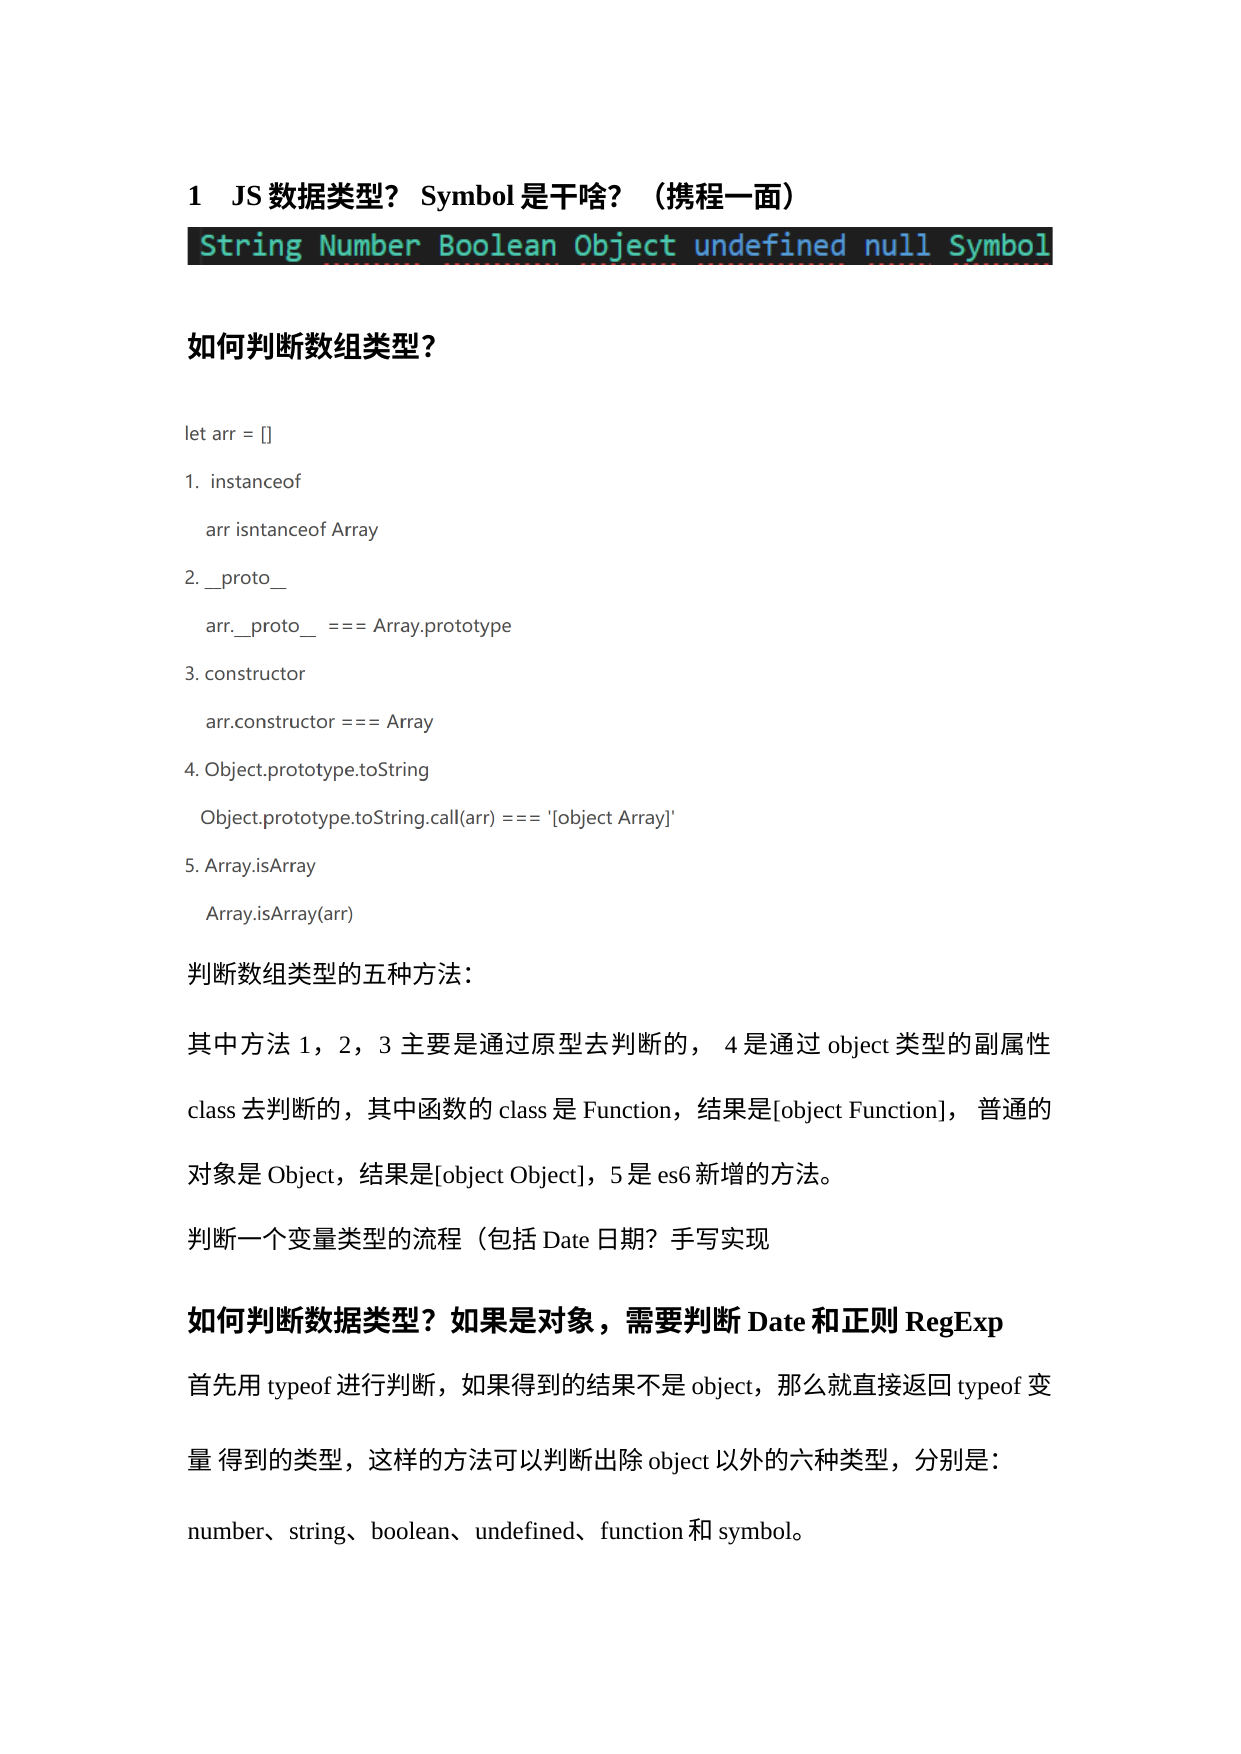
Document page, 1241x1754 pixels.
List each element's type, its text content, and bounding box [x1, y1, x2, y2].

subtitle 如何判断数据类型？如果是对象，需要判断Date和正则RegExp [187, 1286, 1053, 1351]
text 首先用typeof进行判断，如果得到的结果不是object，那么就直接返回typeof 变量 得到的类型，这样的方法可以判断出除object以外的六种类型，分别是： [187, 1351, 1053, 1491]
subtitle JS数据类型？ Symbol是干啥？（携程一面） [187, 162, 1053, 227]
subtitle 如何判断数组类型？ [187, 312, 1053, 377]
picture [182, 417, 676, 925]
text 判断一个变量类型的流程（包括Date日期？手写实现 [187, 1205, 1053, 1270]
text 其中方法1，2，3 主要是通过原型去判断的， 4是通过object类型的副属性class去判断的，其中函数的class是Function，结果是[object Function]， 普通的对象是Object，结果是[object Object]，5是es6新增的方法。 [187, 1010, 1053, 1205]
text number、string、boolean、undefined、function和symbol。 [187, 1496, 1053, 1561]
